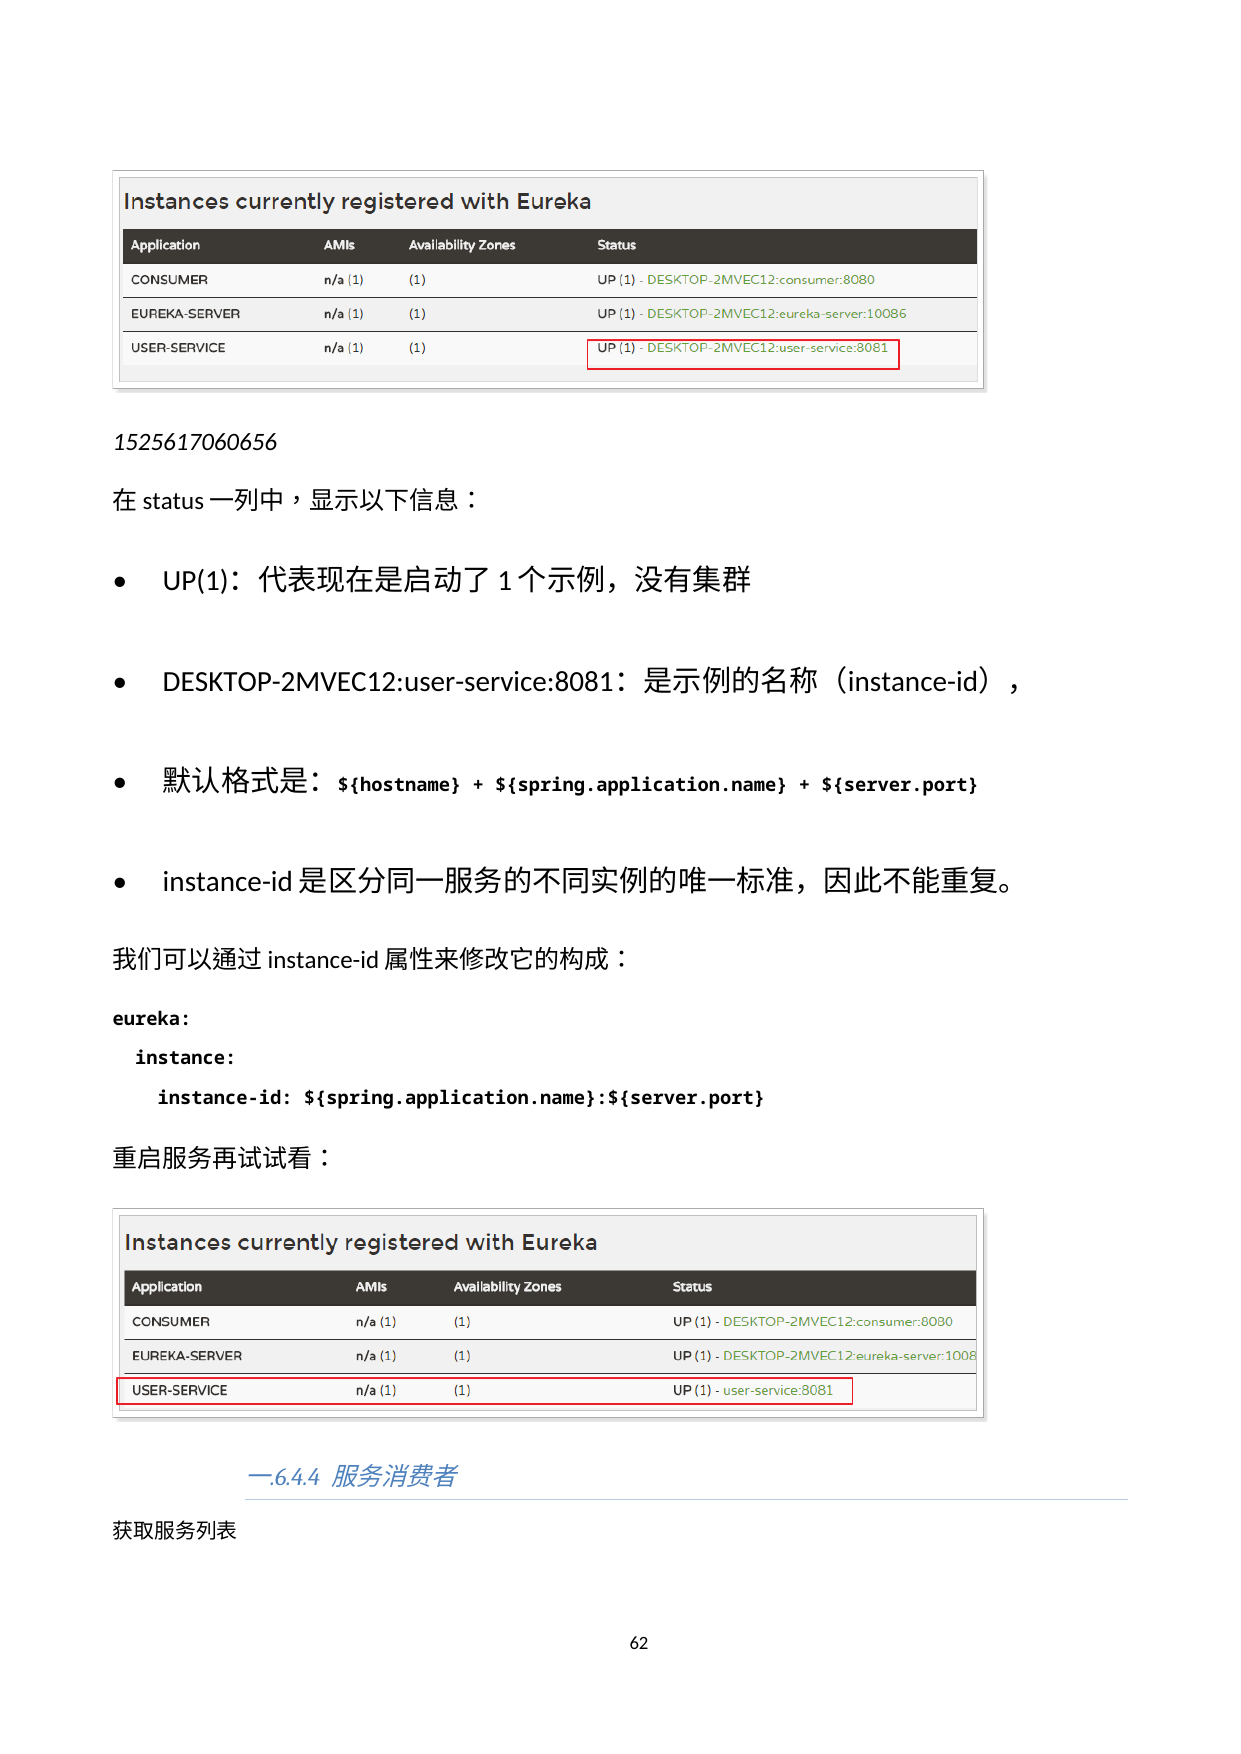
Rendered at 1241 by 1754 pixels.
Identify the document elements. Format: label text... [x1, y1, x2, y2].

picture [112, 170, 988, 393]
subtitle 服务消费者 [245, 1455, 1128, 1499]
text 获取服务列表 [112, 1510, 1128, 1550]
list DESKTOP-2MVEC12:user-service:8081：是示例的名称（instance-id）， [112, 639, 1128, 718]
text eureka: instance: instance-id: ${spring.application.name}:${server.port} [112, 998, 1128, 1117]
text 重启服务再试试看： [112, 1138, 1128, 1177]
text 在status一列中，显示以下信息： [112, 480, 1128, 520]
text 我们可以通过instance-id属性来修改它的构成： [112, 939, 1128, 979]
list UP(1)：代表现在是启动了1个示例，没有集群 [112, 538, 1128, 618]
list 默认格式是：${hostname} + ${spring.application.name} + ${server.port} [112, 739, 1128, 818]
text 1525617060656 [112, 422, 1128, 461]
picture [112, 1208, 988, 1422]
list instance-id是区分同一服务的不同实例的唯一标准，因此不能重复。 [112, 839, 1128, 918]
